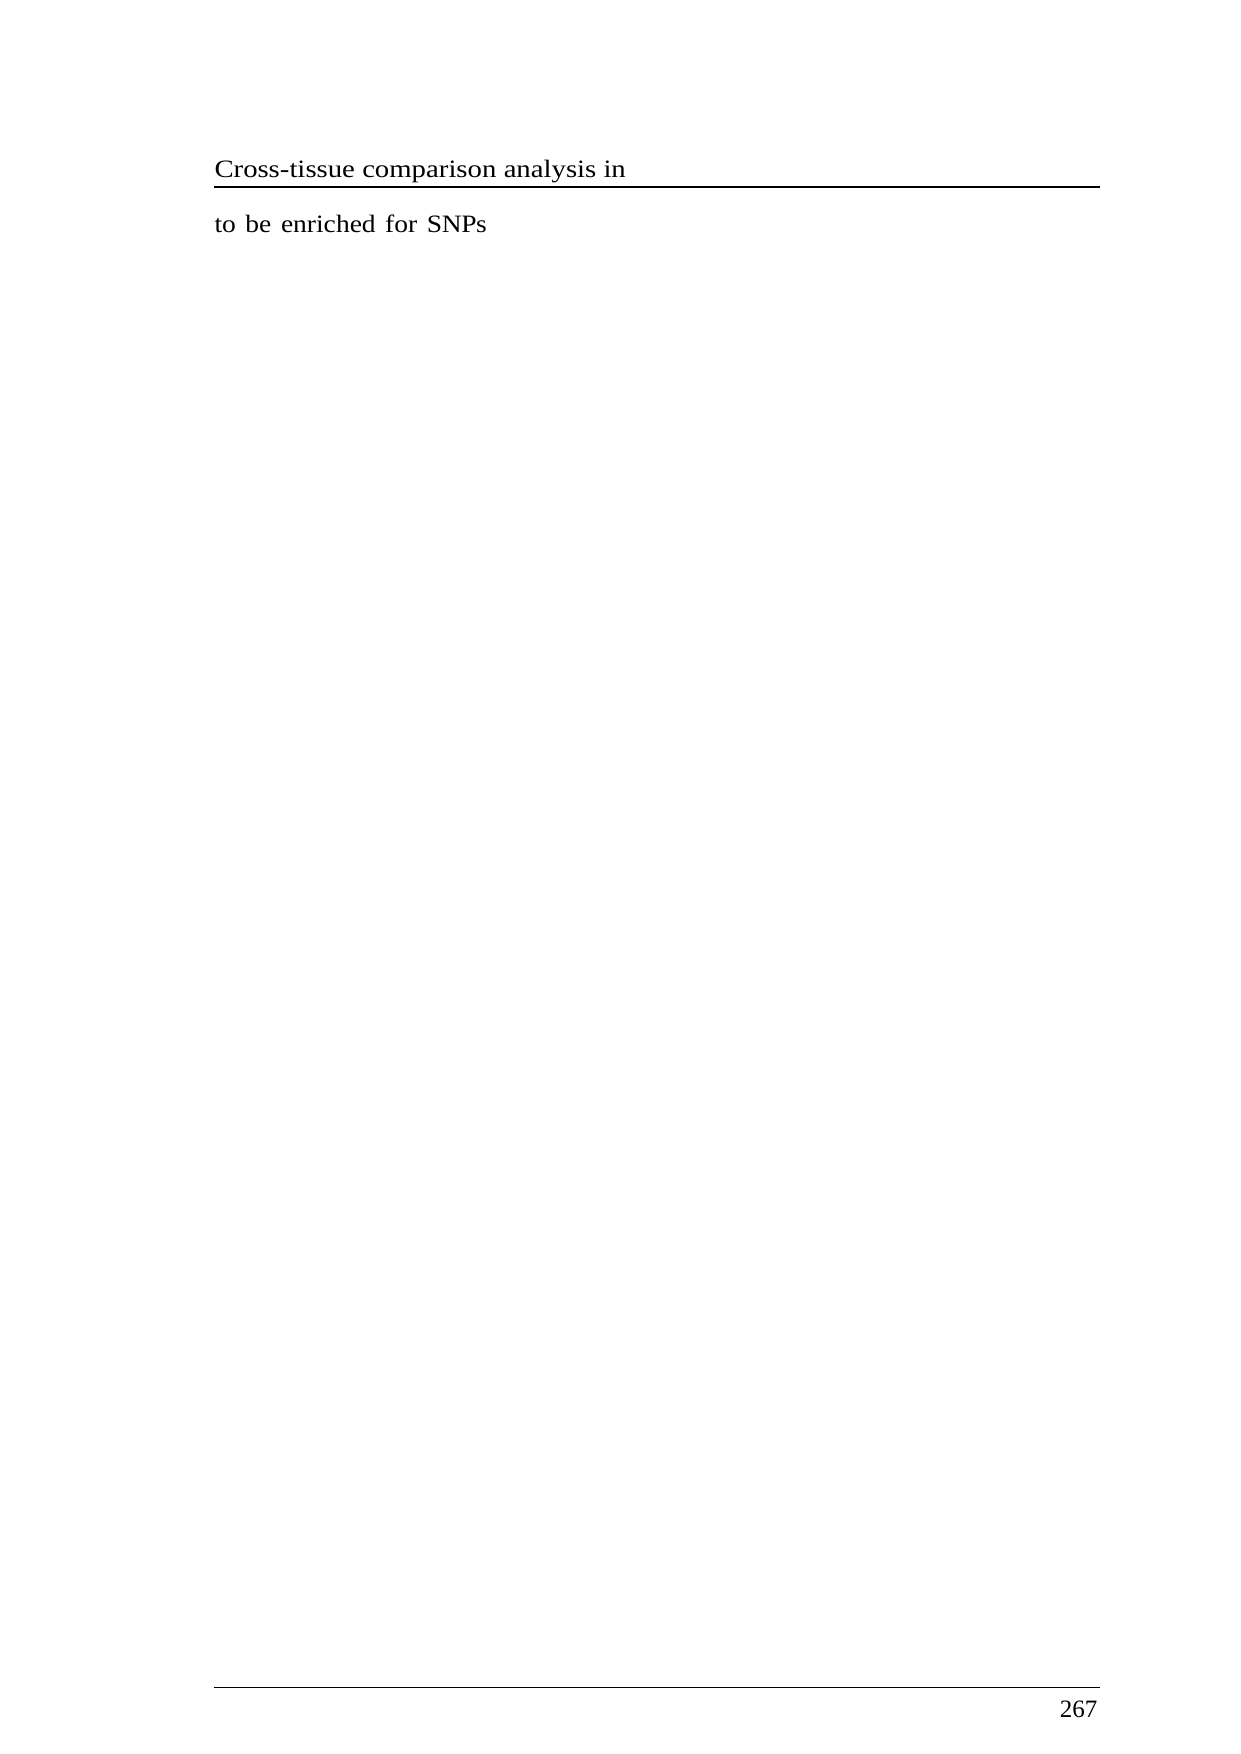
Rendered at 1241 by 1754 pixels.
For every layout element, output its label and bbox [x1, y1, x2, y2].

text [214, 187, 1101, 237]
